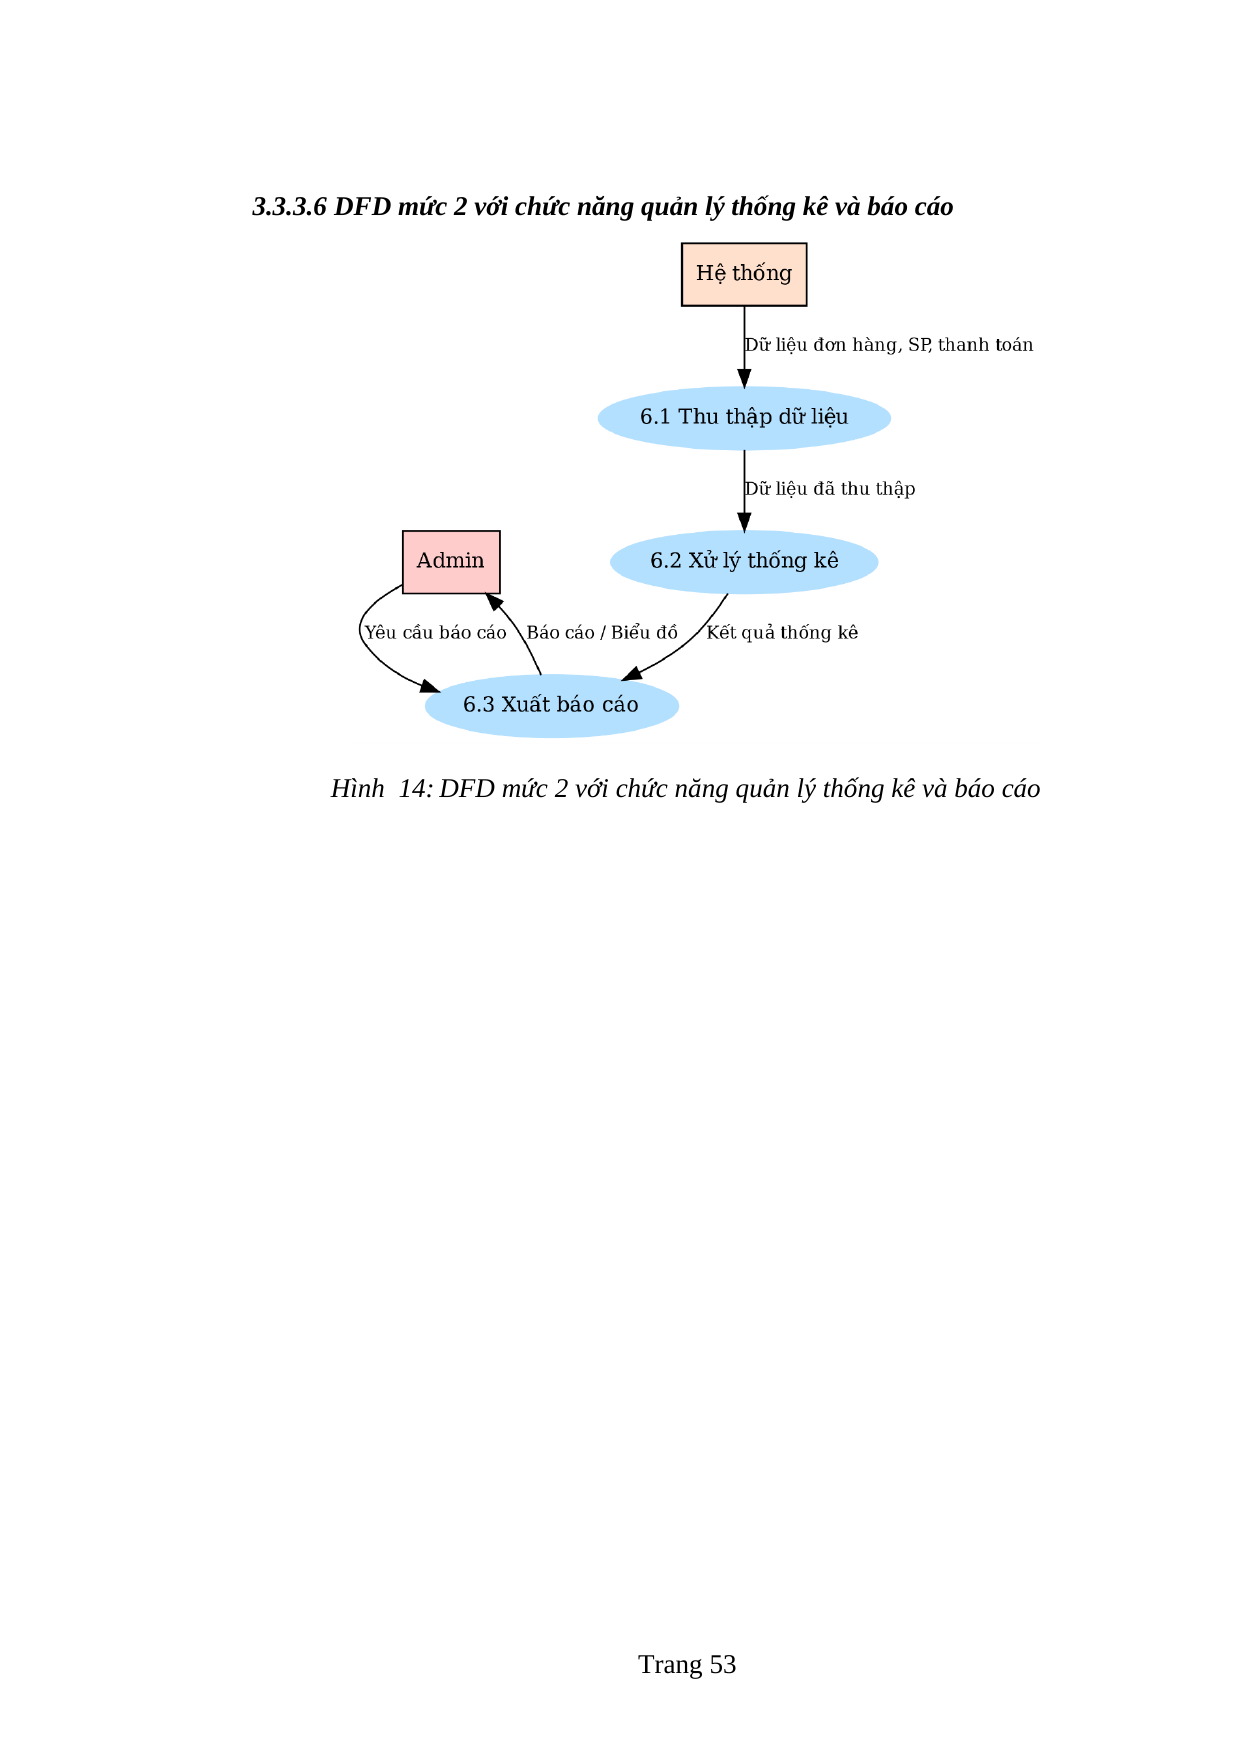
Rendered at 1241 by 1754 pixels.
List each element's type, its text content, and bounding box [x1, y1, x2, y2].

subtitle DFD mức 2 với chức năng quản lý thống kê và báo cáo [252, 190, 1122, 221]
picture [352, 236, 1042, 744]
